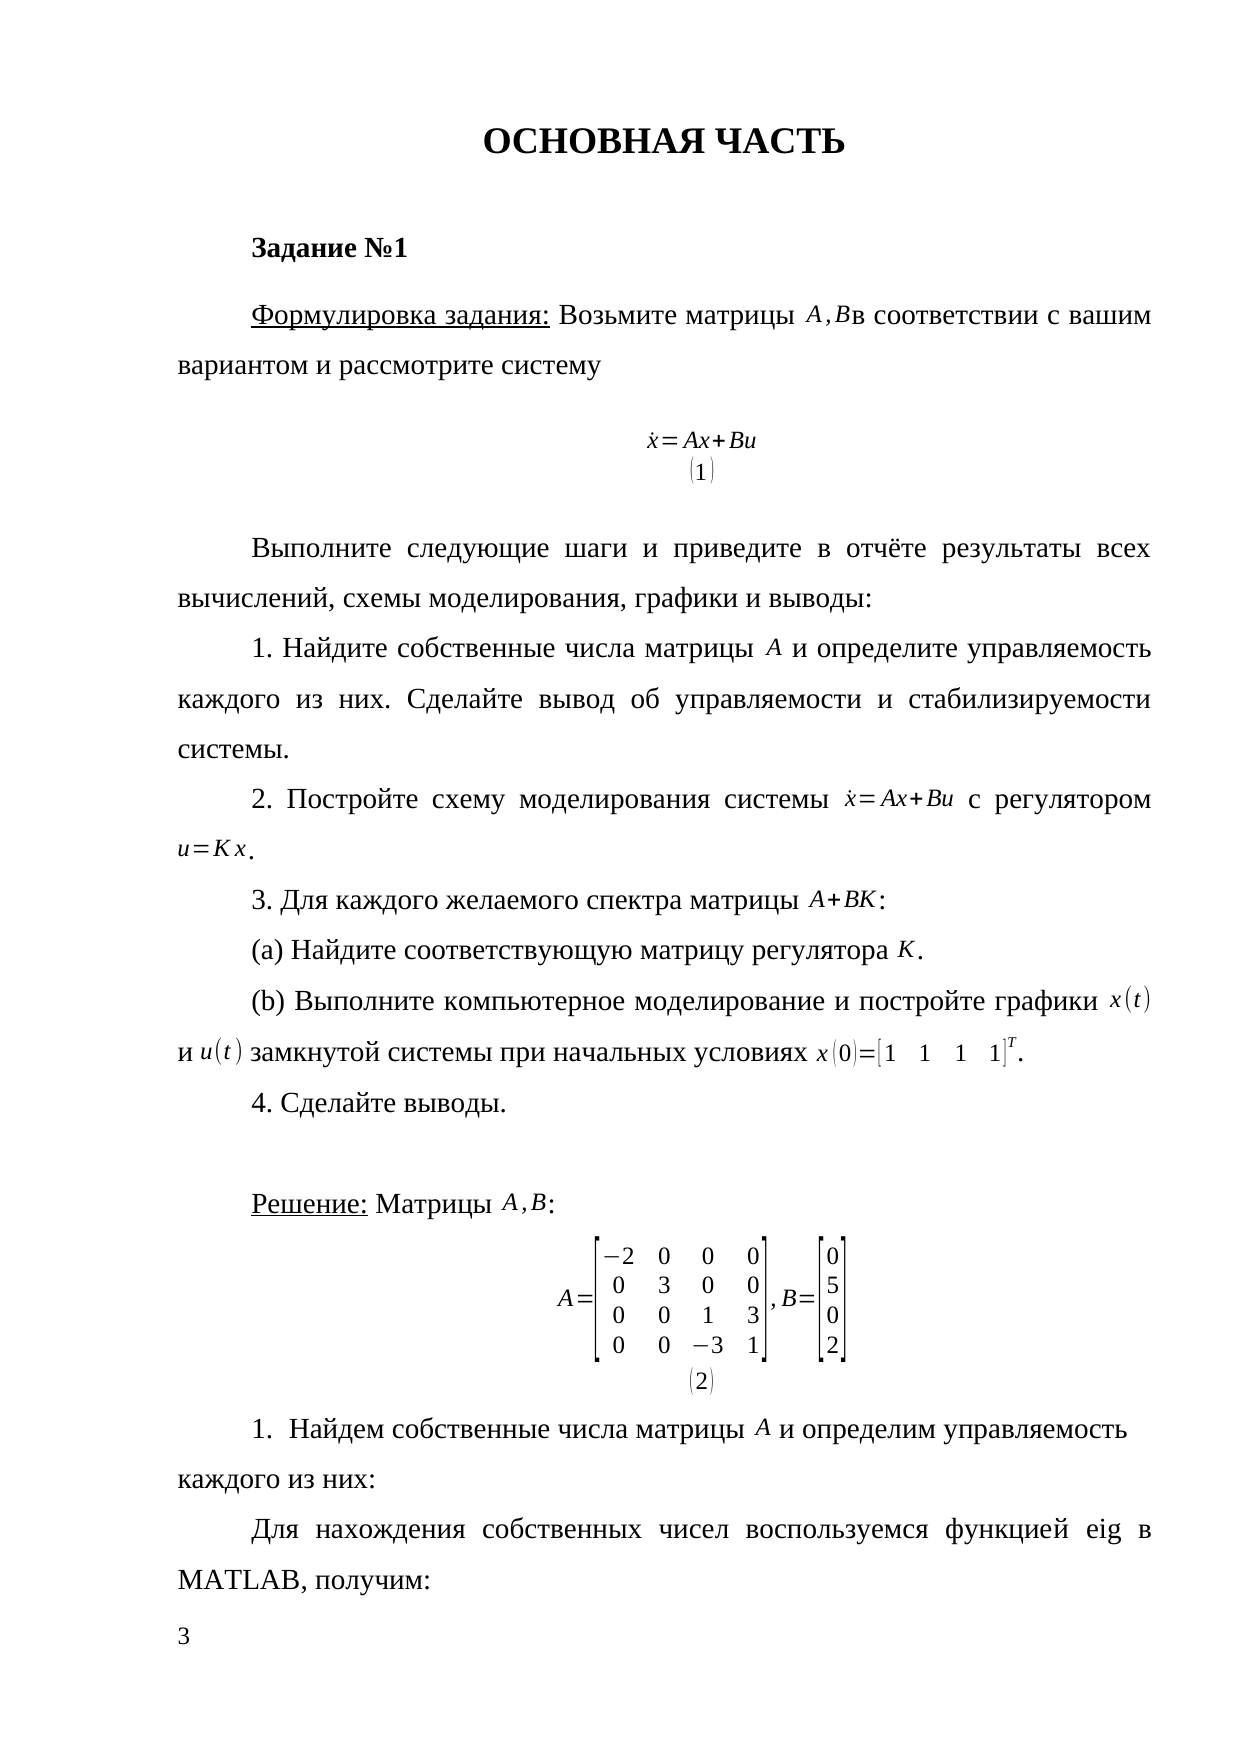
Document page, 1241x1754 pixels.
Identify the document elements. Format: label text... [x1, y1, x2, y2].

text (b) Выполните компьютерное моделирование и постройте графики и замкнутой системы при начальных условиях . [177, 983, 1152, 1068]
text каждого из них: [177, 1461, 1152, 1495]
text 3. Для каждого желаемого спектра матрицы : [177, 882, 1152, 916]
text Выполните следующие шаги и приведите в отчёте результаты всех вычислений, схемы моделирования, графики и выводы: [177, 530, 1152, 614]
text Формулировка задания: Возьмите матрицы в соответствии с вашим вариантом и рассмотрите систему [177, 297, 1152, 381]
list Найдем собственные числа матрицы и определим управляемость [251, 1411, 1152, 1444]
text (a) Найдите соответствующую матрицу регулятора . [177, 932, 1152, 966]
subtitle ОСНОВНАЯ ЧАСТЬ [177, 118, 1152, 161]
text 2. Постройте схему моделирования системы с регулятором . [177, 782, 1152, 865]
text 1. Найдите собственные числа матрицы и определите управляемость каждого из них. Сделайте вывод об управляемости и стабилизируемости системы. [177, 631, 1152, 765]
text 4. Сделайте выводы. [177, 1085, 1152, 1119]
subtitle Задание №1 [177, 230, 1152, 264]
text Для нахождения собственных чисел воспользуемся функцией eig в MATLAB, получим: [177, 1511, 1152, 1595]
text Решение: Матрицы : [177, 1186, 1152, 1219]
